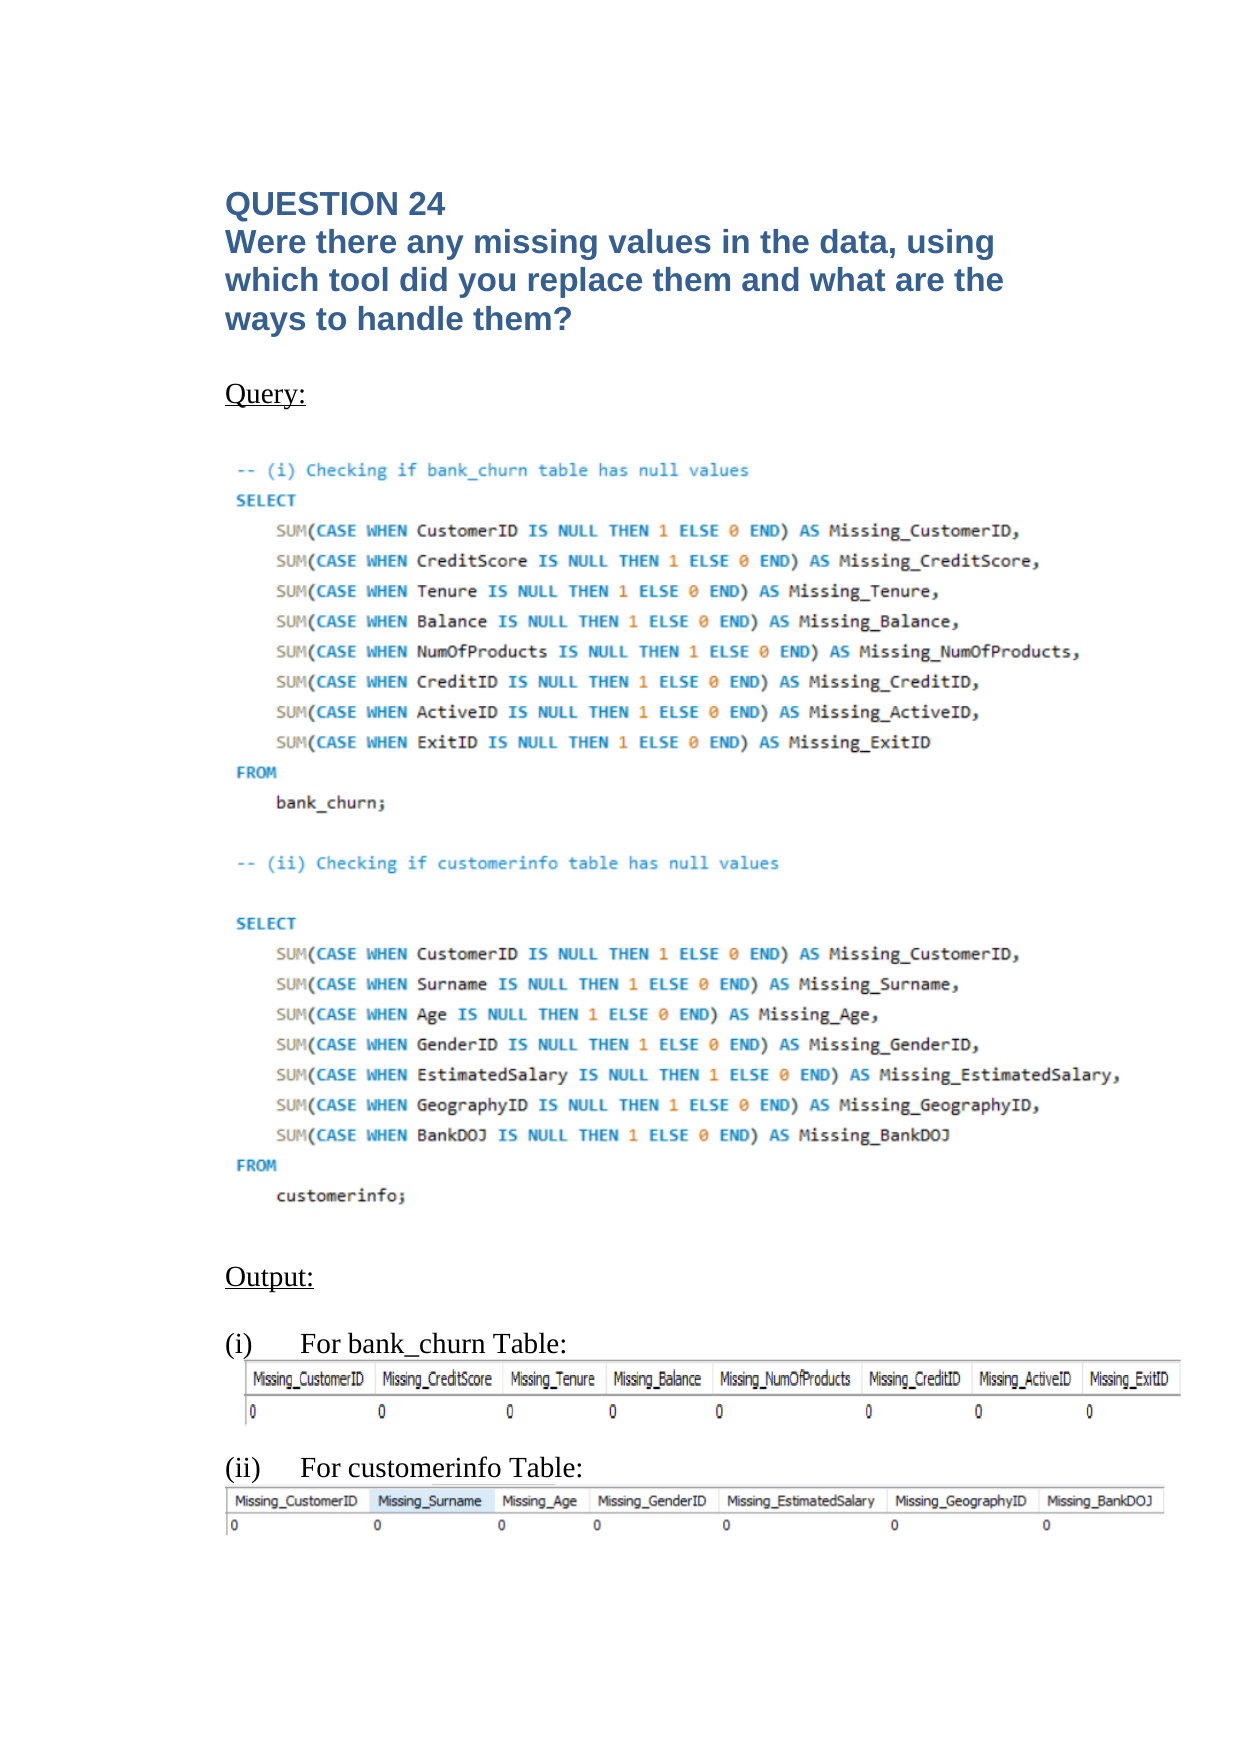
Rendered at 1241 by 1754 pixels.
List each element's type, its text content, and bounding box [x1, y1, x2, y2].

picture [225, 1484, 1166, 1552]
picture [225, 447, 1166, 1221]
list For bank_churn Table: [225, 1326, 1090, 1359]
picture [243, 1359, 1185, 1451]
list QUESTION 24 [225, 183, 1090, 222]
list Were there any missing values in the data, using which tool did you replace them and what are the ways to handle them? [225, 222, 1090, 337]
list For customerinfo Table: [225, 1451, 1090, 1484]
list Output: [225, 1259, 1090, 1292]
list Query: [225, 376, 1090, 409]
